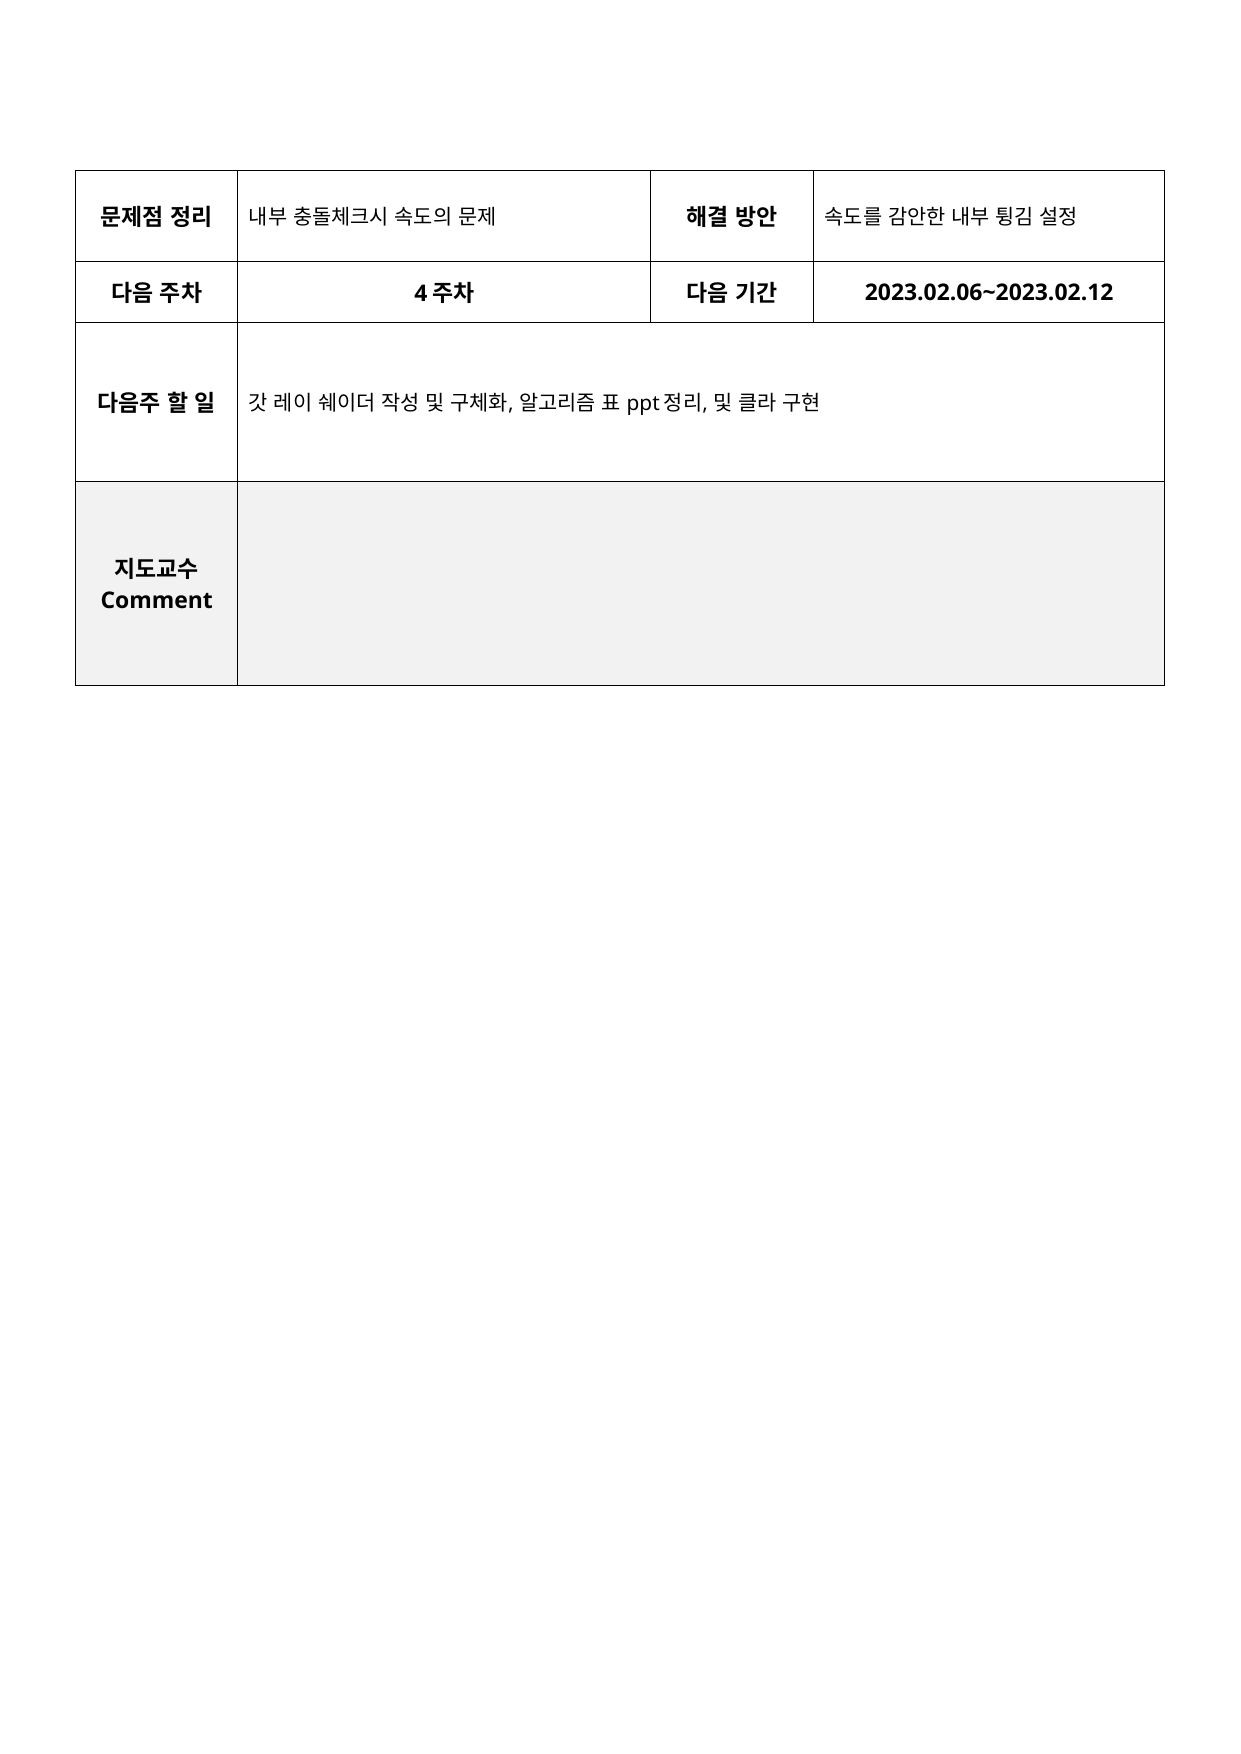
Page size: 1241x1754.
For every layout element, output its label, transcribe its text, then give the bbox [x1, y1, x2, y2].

table_header 해결 방안 [651, 171, 813, 261]
table_cell 다음주 할 일 [76, 323, 237, 481]
table_cell 갓 레이 쉐이더 작성 및 구체화, 알고리즘 표 ppt정리, 및 클라 구현 [238, 323, 1164, 481]
table_cell 지도교수 Comment [76, 482, 237, 685]
table_cell 2023.02.06~2023.02.12 [814, 262, 1164, 322]
table_cell 4주차 [238, 262, 650, 322]
table_header 문제점 정리 [76, 171, 237, 261]
table_cell 다음 기간 [651, 262, 813, 322]
table_header 내부 충돌체크시 속도의 문제 [238, 171, 650, 261]
table_cell 다음 주차 [76, 262, 237, 322]
table_cell [238, 482, 1164, 685]
table_header 속도를 감안한 내부 튕김 설정 [814, 171, 1164, 261]
